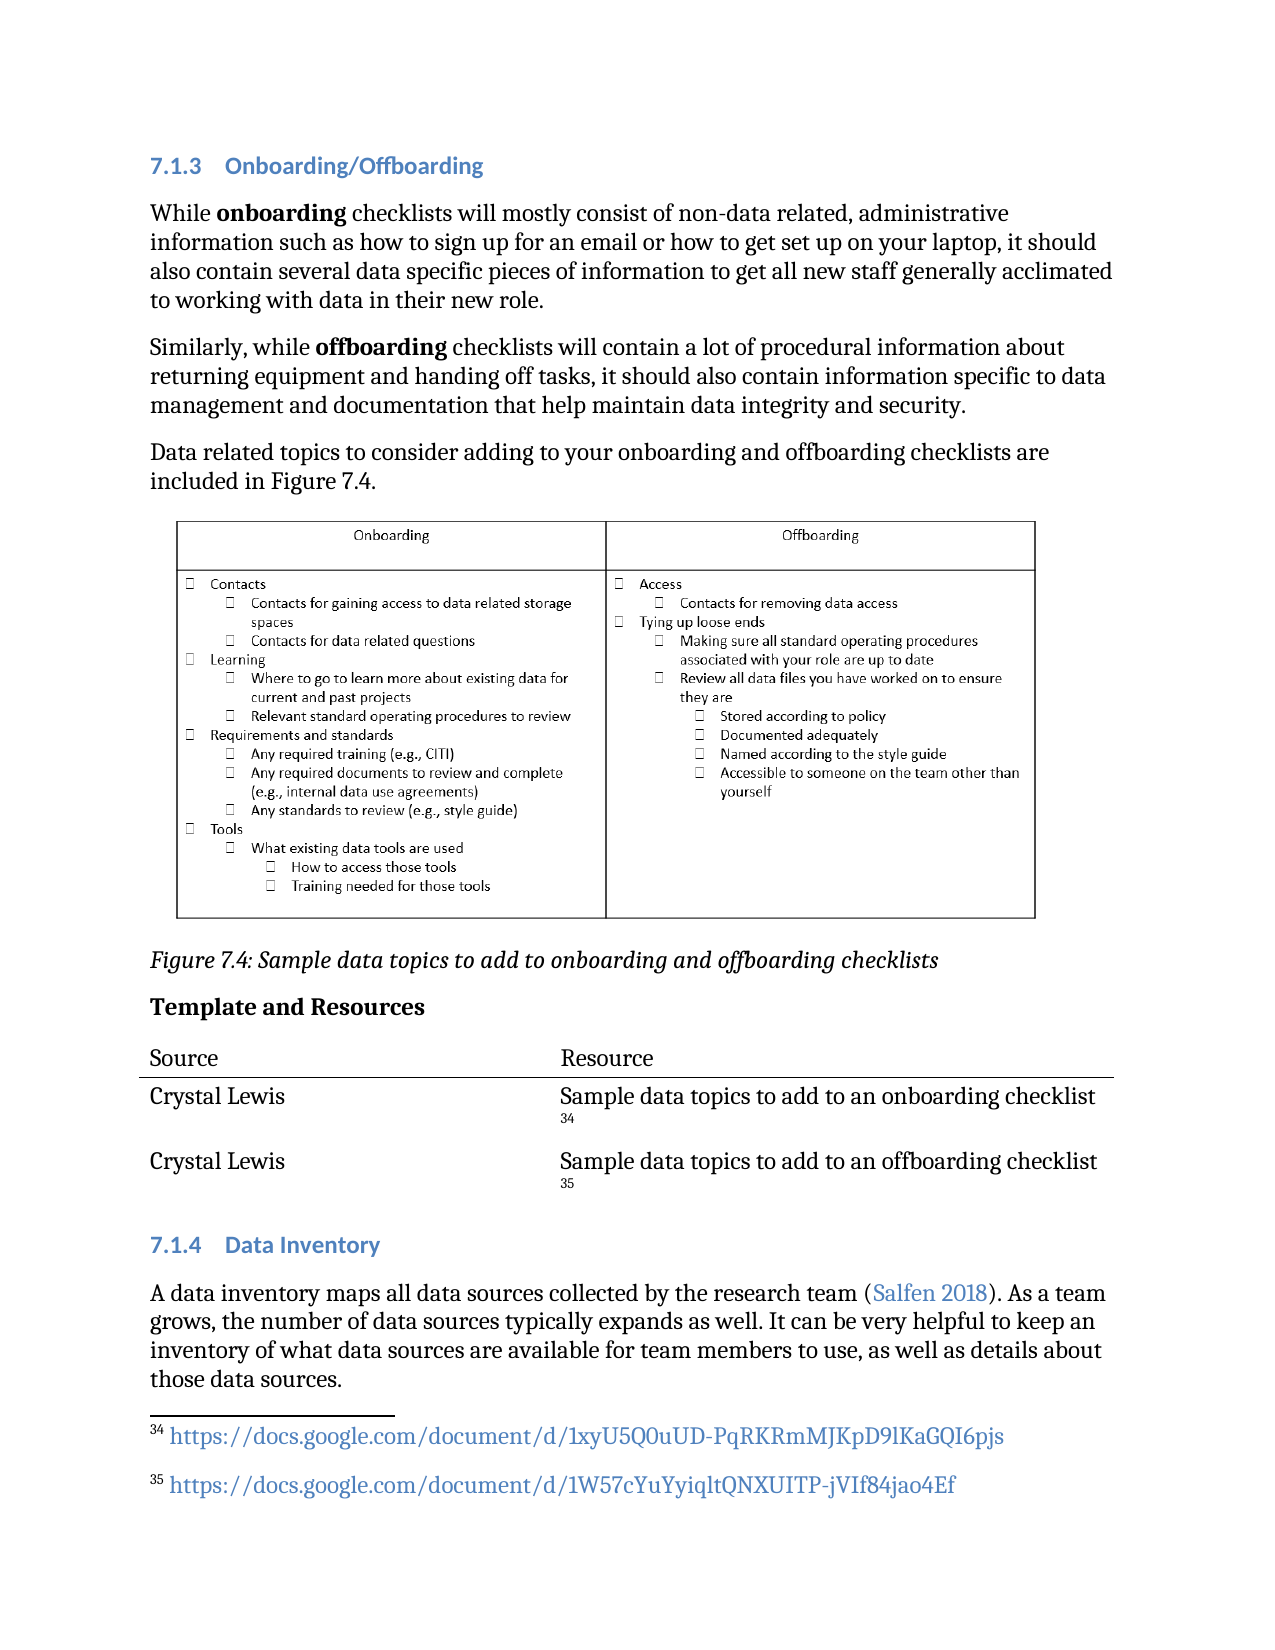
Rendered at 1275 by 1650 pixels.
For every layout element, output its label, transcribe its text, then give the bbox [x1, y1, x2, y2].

table_cell Sample data topics to add to an onboarding checklist [549, 1078, 1114, 1143]
text Similarly, while offboarding checklists will contain a lot of procedural information about returning equipment and handing off tasks, it should also contain information specific to data management and documentation that help maintain data integrity and security. [150, 333, 1125, 419]
picture [168, 514, 1044, 925]
subtitle 7.1.3 Onboarding/Offboarding [150, 150, 1125, 181]
table_cell Crystal Lewis [139, 1078, 549, 1143]
text A data inventory maps all data sources collected by the research team (Salfen 2018). As a team grows, the number of data sources typically expands as well. It can be very helpful to keep an inventory of what data sources are available for team members to use, as well as details about those data sources. [150, 1278, 1125, 1393]
table_header Source [139, 1041, 549, 1077]
text Data related topics to consider adding to your onboarding and offboarding checklists are included in Figure 7.4. [150, 438, 1125, 496]
subtitle 7.1.4 Data Inventory [150, 1229, 1125, 1260]
table_cell Sample data topics to add to an offboarding checklist [549, 1143, 1114, 1208]
text While onboarding checklists will mostly consist of non-data related, administrative information such as how to sign up for an email or how to get set up on your laptop, it should also contain several data specific pieces of information to get all new staff generally acclimated to working with data in their new role. [150, 199, 1125, 314]
text Figure 7.4: Sample data topics to add to onboarding and offboarding checklists [150, 946, 1125, 974]
table_cell Crystal Lewis [139, 1143, 549, 1208]
text Template and Resources [150, 993, 1125, 1022]
table_header Resource [549, 1041, 1114, 1077]
